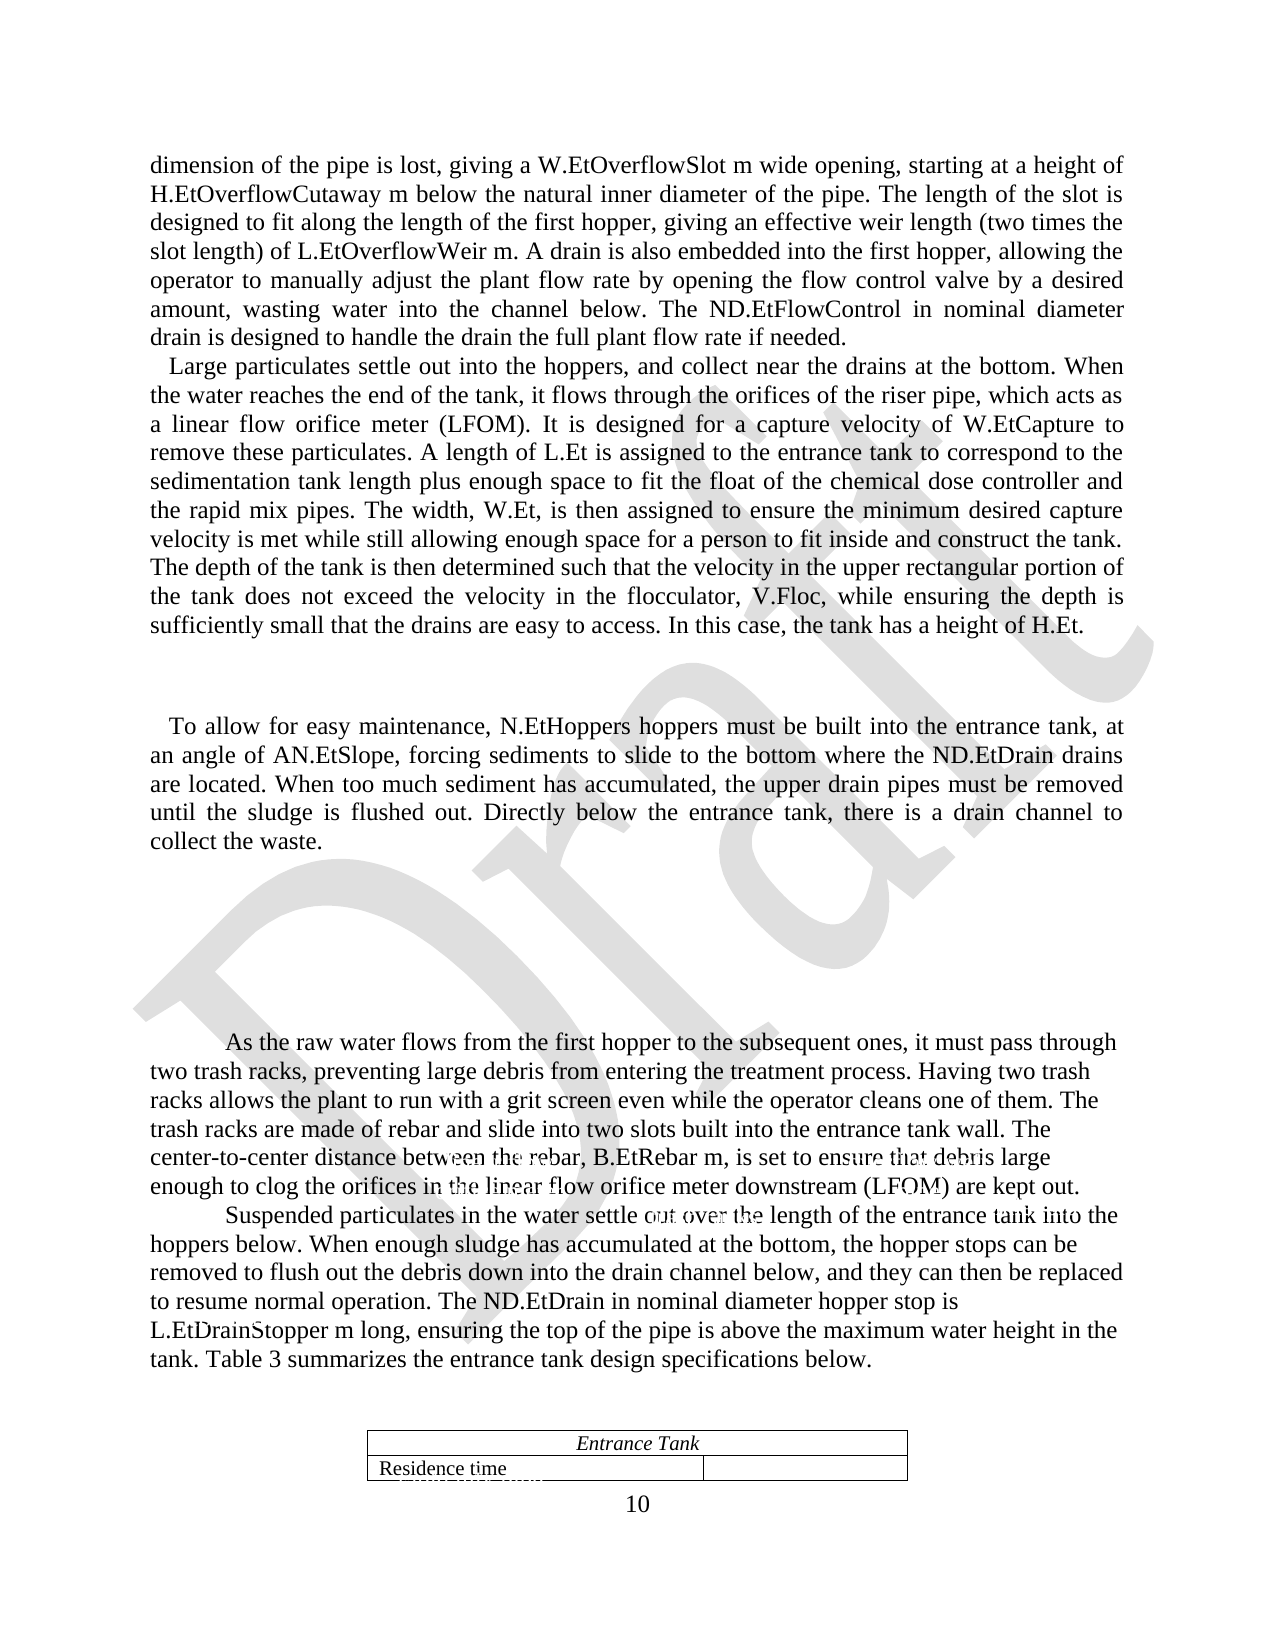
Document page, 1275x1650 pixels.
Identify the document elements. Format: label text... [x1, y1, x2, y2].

table_cell Residence time [368, 1456, 703, 1480]
table_header Entrance Tank [368, 1431, 907, 1455]
text Large particulates settle out into the hoppers, and collect near the drains at the bottom. When the water reaches the end of the tank, it flows through the orifices of the riser pipe, which acts as a linear flow orifice meter (LFOM). It is designed for a capture velocity of W.EtCapture to remove these particulates. A length of L.Et is assigned to the entrance tank to correspond to the sedimentation tank length plus enough space to fit the float of the chemical dose controller and the rapid mix pipes. The width, W.Et, is then assigned to ensure the minimum desired capture velocity is met while still allowing enough space for a person to fit inside and construct the tank. The depth of the tank is then determined such that the velocity in the upper rectangular portion of the tank does not exceed the velocity in the flocculator, V.Floc, while ensuring the depth is sufficiently small that the drains are easy to access. In this case, the tank has a height of H.Et. [150, 351, 1125, 639]
table_cell [704, 1456, 907, 1480]
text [150, 150, 1125, 351]
text To allow for easy maintenance, N.EtHoppers hoppers must be built into the entrance tank, at an angle of AN.EtSlope, forcing sediments to slide to the bottom where the ND.EtDrain drains are located. When too much sediment has accumulated, the upper drain pipes must be removed until the sludge is flushed out. Directly below the entrance tank, there is a drain channel to collect the waste. [150, 711, 1125, 855]
text As the raw water flows from the first hopper to the subsequent ones, it must pass through two trash racks, preventing large debris from entering the treatment process. Having two trash racks allows the plant to run with a grit screen even while the operator cleans one of them. The trash racks are made of rebar and slide into two slots built into the entrance tank wall. The center-to-center distance between the rebar, B.EtRebar m, is set to ensure that debris large enough to clog the orifices in the linear flow orifice meter downstream (LFOM) are kept out. [150, 1027, 1125, 1200]
text Suspended particulates in the water settle out over the length of the entrance tank into the hoppers below. When enough sludge has accumulated at the bottom, the hopper stops can be removed to flush out the debris down into the drain channel below, and they can then be replaced to resume normal operation. The ND.EtDrain in nominal diameter hopper stop is L.EtDrainStopper m long, ensuring the top of the pipe is above the maximum water height in the tank. Table 3 summarizes the entrance tank design specifications below. [150, 1200, 1125, 1372]
